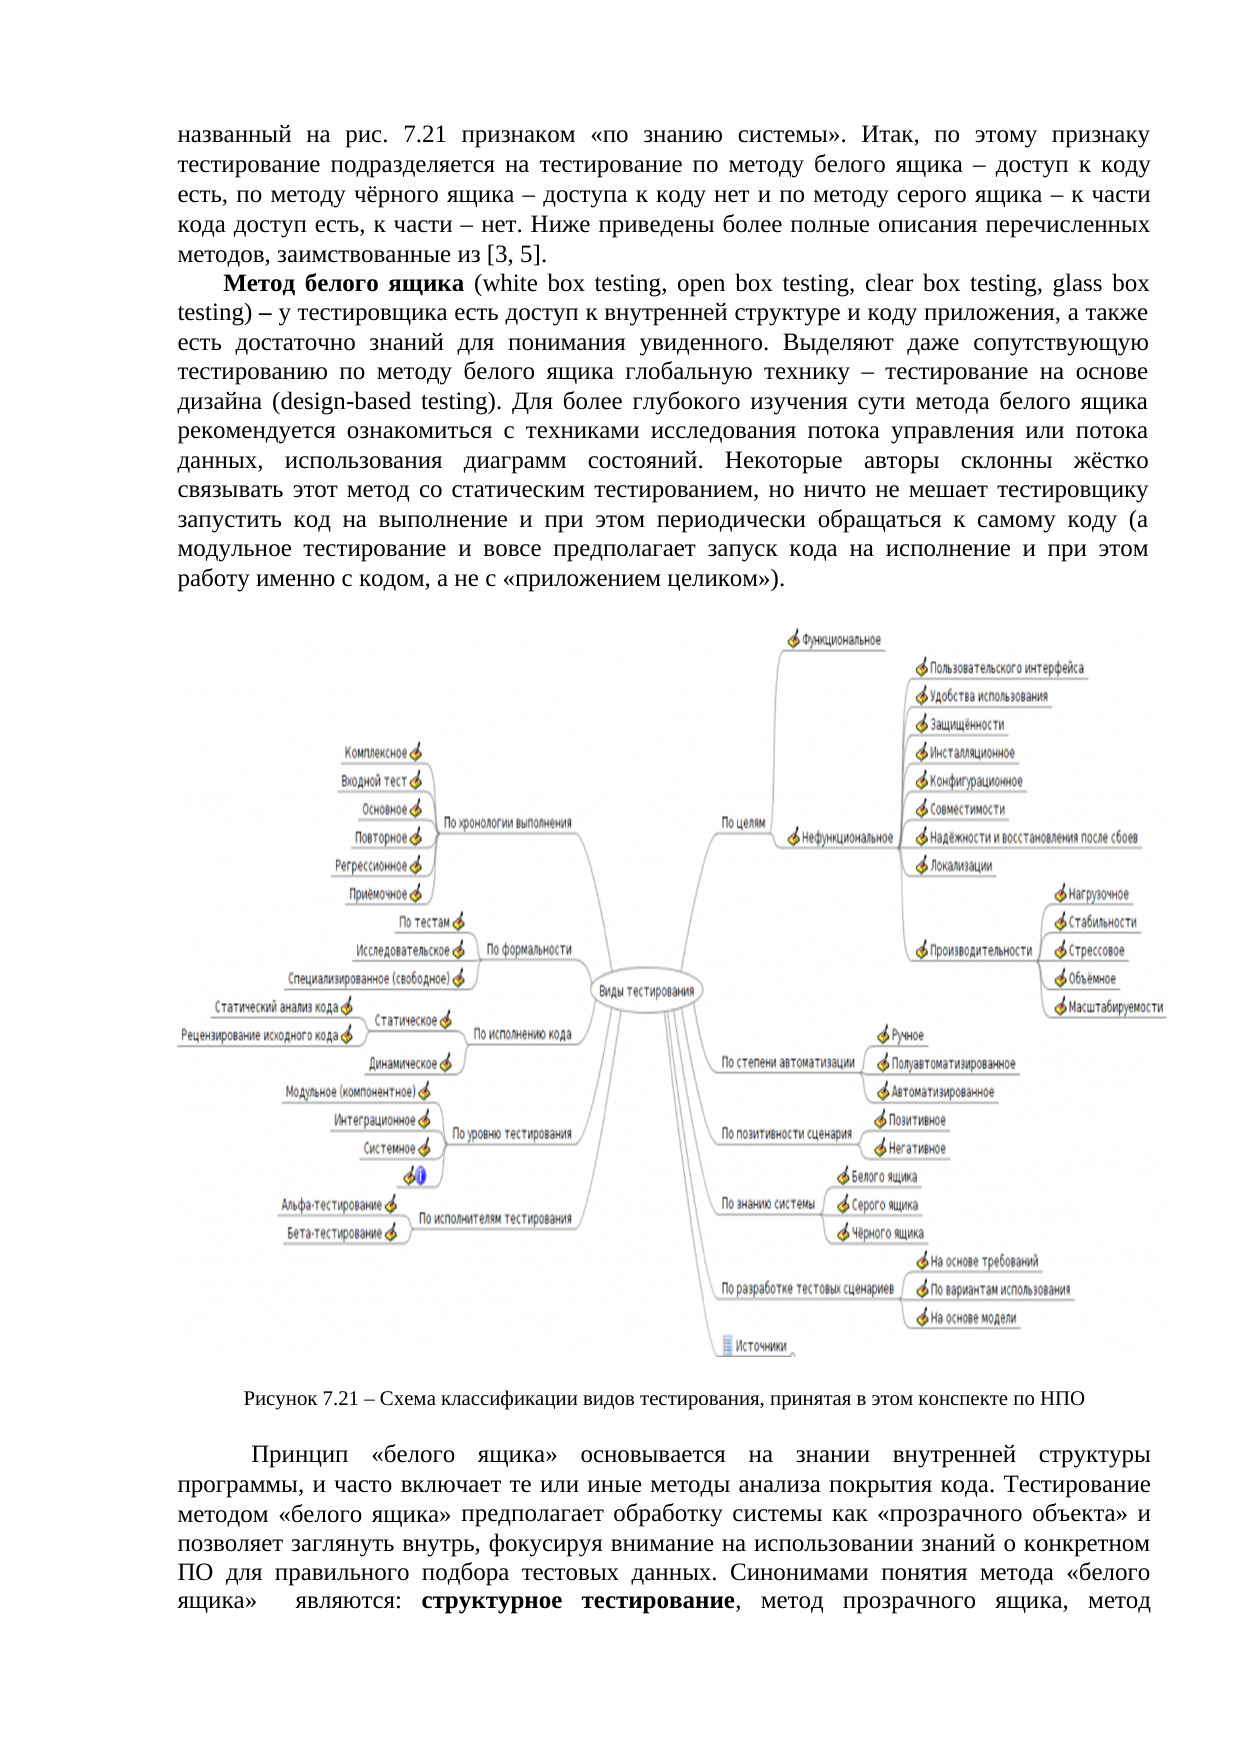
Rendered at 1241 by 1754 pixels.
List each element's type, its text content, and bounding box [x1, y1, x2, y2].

picture [177, 626, 1167, 1357]
text Метод белого ящика (white box testing, open box testing, clear box testing, glass box testing) – у тестировщика есть доступ к внутренней структуре и коду приложения, а также есть достаточно знаний для понимания увиденного. Выделяют даже сопутствующую тестированию по методу белого ящика глобальную технику – тестирование на основе дизайна (design-based testing). Для более глубокого изучения сути метода белого ящика рекомендуется ознакомиться с техниками исследования потока управления или потока данных, использования диаграмм состояний. Некоторые авторы склонны жёстко связывать этот метод со статическим тестированием, но ничто не мешает тестировщику запустить код на выполнение и при этом периодически обращаться к самому коду (а модульное тестирование и вовсе предполагает запуск кода на исполнение и при этом работу именно с кодом, а не с «приложением целиком»). [177, 268, 1149, 592]
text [177, 118, 1152, 268]
text Рисунок 7.21 – Схема классификации видов тестирования, принятая в этом конспекте по НПО [177, 1385, 1152, 1409]
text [177, 1438, 1152, 1614]
